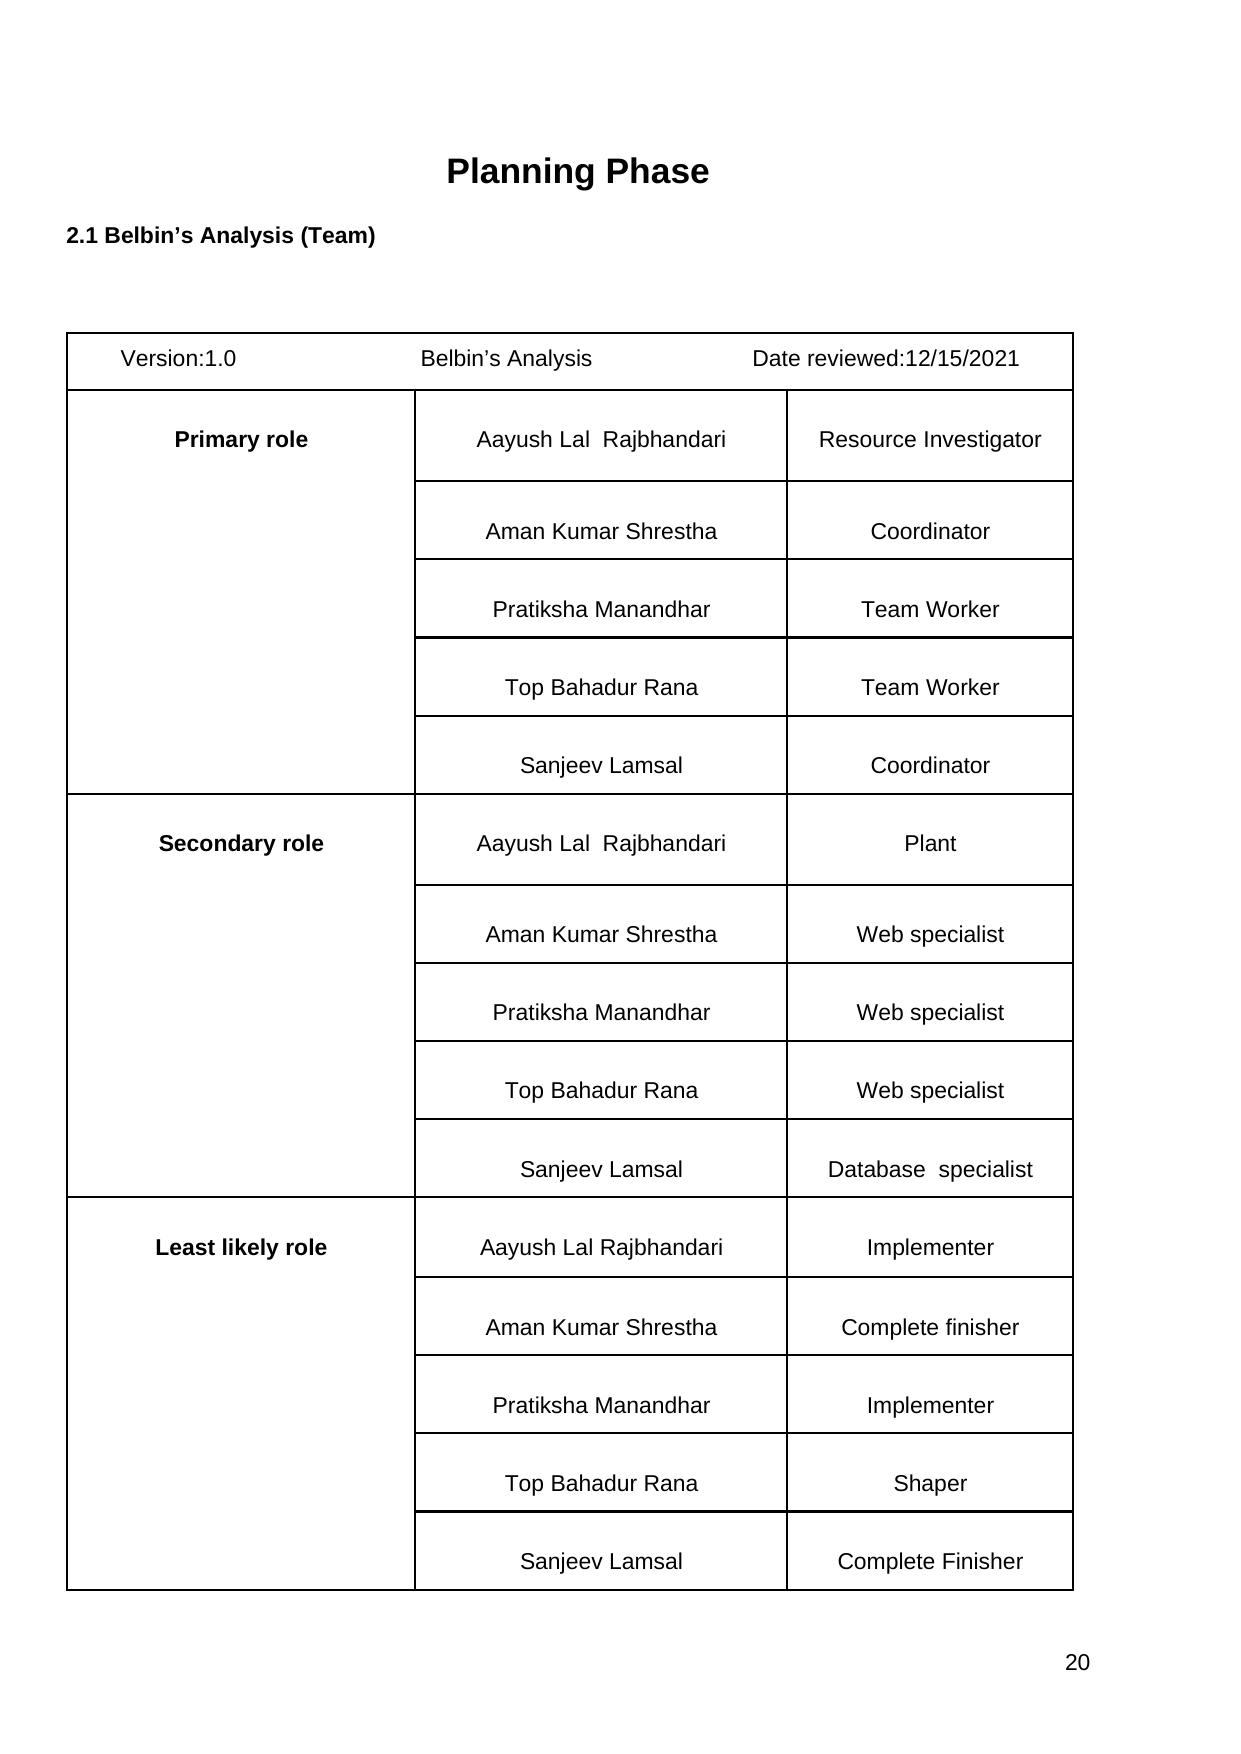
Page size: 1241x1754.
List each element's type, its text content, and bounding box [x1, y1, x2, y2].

table_cell Aman Kumar Shrestha [416, 482, 786, 558]
table_cell Complete Finisher [788, 1513, 1072, 1588]
table_cell Aayush Lal Rajbhandari [416, 795, 786, 884]
text Planning Phase [66, 150, 1090, 191]
table_cell Pratiksha Manandhar [416, 964, 786, 1040]
table_header Version:1.0 Belbin’s Analysis Date reviewed:12/15/2021 [68, 334, 1072, 389]
table_cell Team Worker [788, 560, 1072, 636]
table_cell Plant [788, 795, 1072, 884]
table_cell Aman Kumar Shrestha [416, 1278, 786, 1354]
text 2.1 Belbin’s Analysis (Team) [66, 222, 1090, 248]
table_cell Least likely role [68, 1198, 414, 1588]
table_cell Sanjeev Lamsal [416, 1120, 786, 1196]
table_cell Implementer [788, 1198, 1072, 1276]
table_cell Top Bahadur Rana [416, 1434, 786, 1510]
table_cell Implementer [788, 1356, 1072, 1432]
table_cell Sanjeev Lamsal [416, 717, 786, 793]
table_cell Aayush Lal Rajbhandari [416, 391, 786, 480]
table_cell Primary role [68, 391, 414, 793]
table_cell Resource Investigator [788, 391, 1072, 480]
table_cell Top Bahadur Rana [416, 1042, 786, 1118]
table_cell Pratiksha Manandhar [416, 560, 786, 636]
table_cell Coordinator [788, 482, 1072, 558]
table_cell Complete finisher [788, 1278, 1072, 1354]
table_cell Team Worker [788, 639, 1072, 714]
table_cell Web specialist [788, 964, 1072, 1040]
table_cell Sanjeev Lamsal [416, 1513, 786, 1588]
table_cell Coordinator [788, 717, 1072, 793]
table_cell Secondary role [68, 795, 414, 1196]
table_cell Aayush Lal Rajbhandari [416, 1198, 786, 1276]
table_cell Web specialist [788, 886, 1072, 962]
table_cell Web specialist [788, 1042, 1072, 1118]
table_cell Shaper [788, 1434, 1072, 1510]
table_cell Top Bahadur Rana [416, 639, 786, 714]
table_cell Pratiksha Manandhar [416, 1356, 786, 1432]
table_cell Database specialist [788, 1120, 1072, 1196]
table_cell Aman Kumar Shrestha [416, 886, 786, 962]
